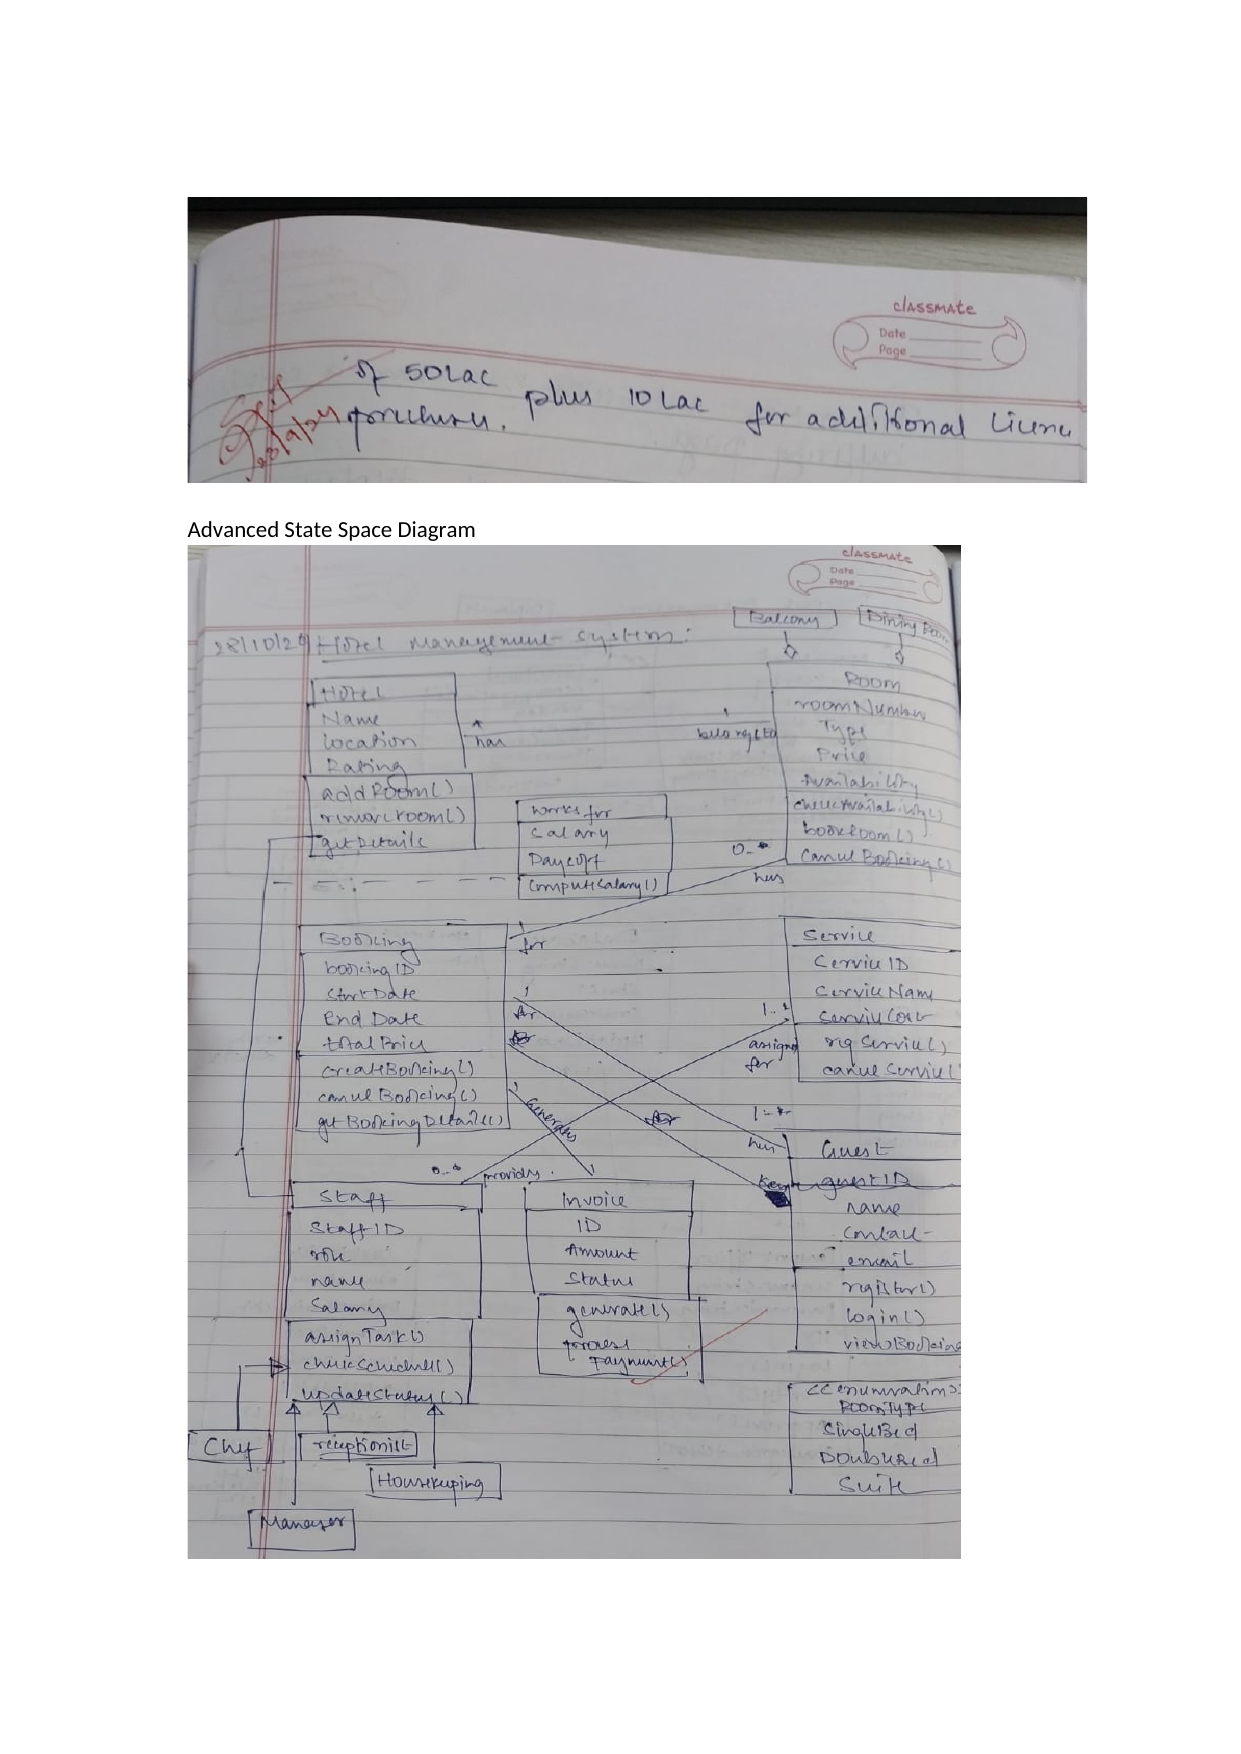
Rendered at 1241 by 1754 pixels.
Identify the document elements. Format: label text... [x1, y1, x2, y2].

list Advanced State Space Diagram [187, 515, 1090, 543]
picture [187, 545, 961, 1559]
picture [187, 197, 1088, 483]
